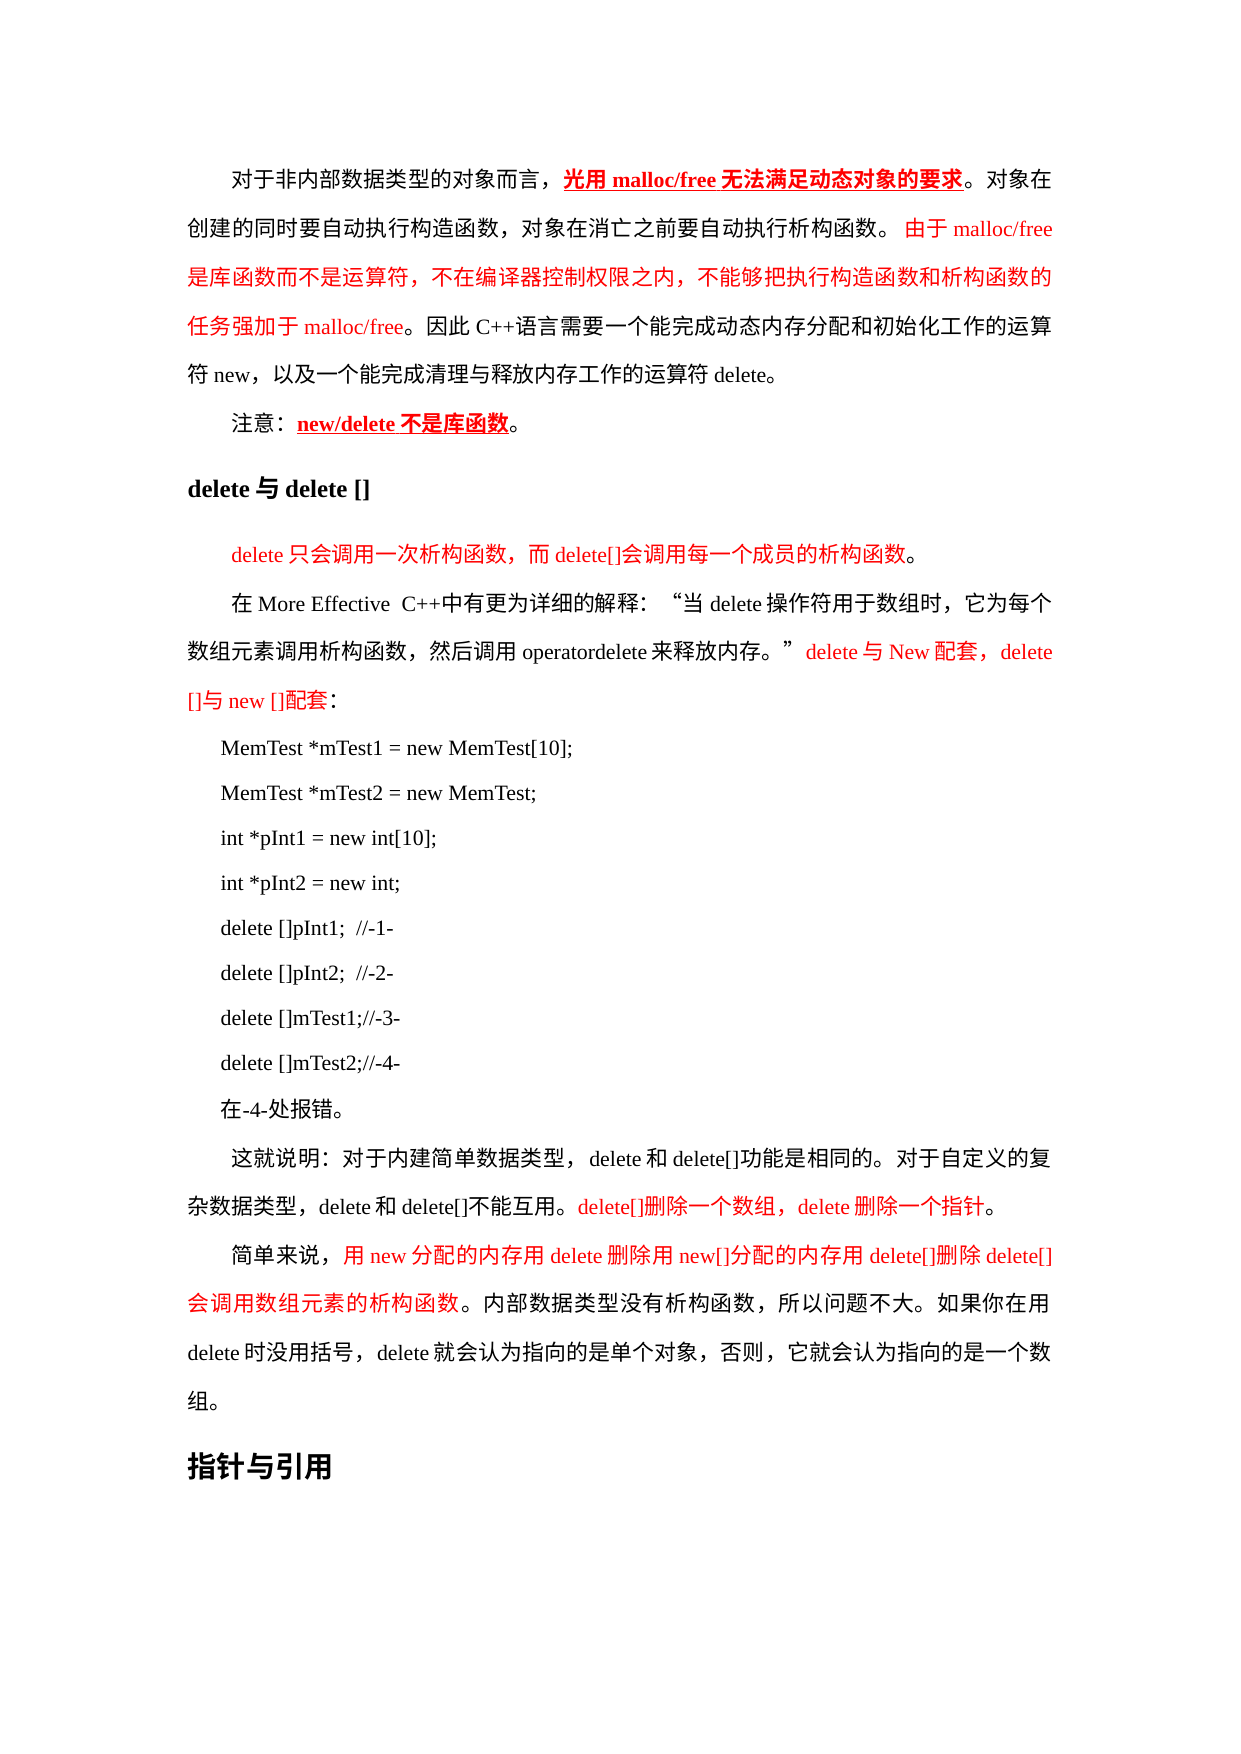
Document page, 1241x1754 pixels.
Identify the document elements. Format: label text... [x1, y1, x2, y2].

text delete []mTest2;//-4- [209, 1047, 1053, 1079]
text 在-4-处报错。 [209, 1092, 1053, 1124]
text 对于非内部数据类型的对象而言，光用malloc/free无法满足动态对象的要求。对象在创建的同时要自动执行构造函数，对象在消亡之前要自动执行析构函数。由于malloc/free是库函数而不是运算符，不在编译器控制权限之内，不能够把执行构造函数和析构函数的任务强加于malloc/free。因此C++语言需要一个能完成动态内存分配和初始化工作的运算符new，以及一个能完成清理与释放内存工作的运算符delete。 [187, 162, 1053, 389]
subtitle delete与delete [] [187, 454, 1053, 519]
text delete []pInt1; //-1- [209, 911, 1053, 944]
text 这就说明：对于内建简单数据类型，delete和delete[]功能是相同的。对于自定义的复杂数据类型，delete和delete[]不能互用。delete[]删除一个数组，delete删除一个指针。 [187, 1140, 1053, 1221]
text delete []pInt2; //-2- [209, 956, 1053, 989]
text MemTest *mTest1 = new MemTest[10]; [209, 731, 1053, 763]
text delete []mTest1;//-3- [209, 1002, 1053, 1034]
text int *pInt1 = new int[10]; [209, 821, 1053, 854]
text MemTest *mTest2 = new MemTest; [209, 776, 1053, 808]
text 注意：new/delete不是库函数。 [187, 405, 1053, 438]
text 简单来说，用new分配的内存用delete删除用new[]分配的内存用delete[]删除delete[]会调用数组元素的析构函数。内部数据类型没有析构函数，所以问题不大。如果你在用delete时没用括号，delete就会认为指向的是单个对象，否则，它就会认为指向的是一个数组。 [187, 1237, 1053, 1416]
text 在More Effective C++中有更为详细的解释：“当delete操作符用于数组时，它为每个数组元素调用析构函数，然后调用operatordelete来释放内存。”delete与New配套，delete []与new []配套： [187, 585, 1053, 715]
text int *pInt2 = new int; [209, 866, 1053, 899]
text delete只会调用一次析构函数，而delete[]会调用每一个成员的析构函数。 [187, 537, 1053, 569]
subtitle 指针与引用 [187, 1432, 1053, 1497]
